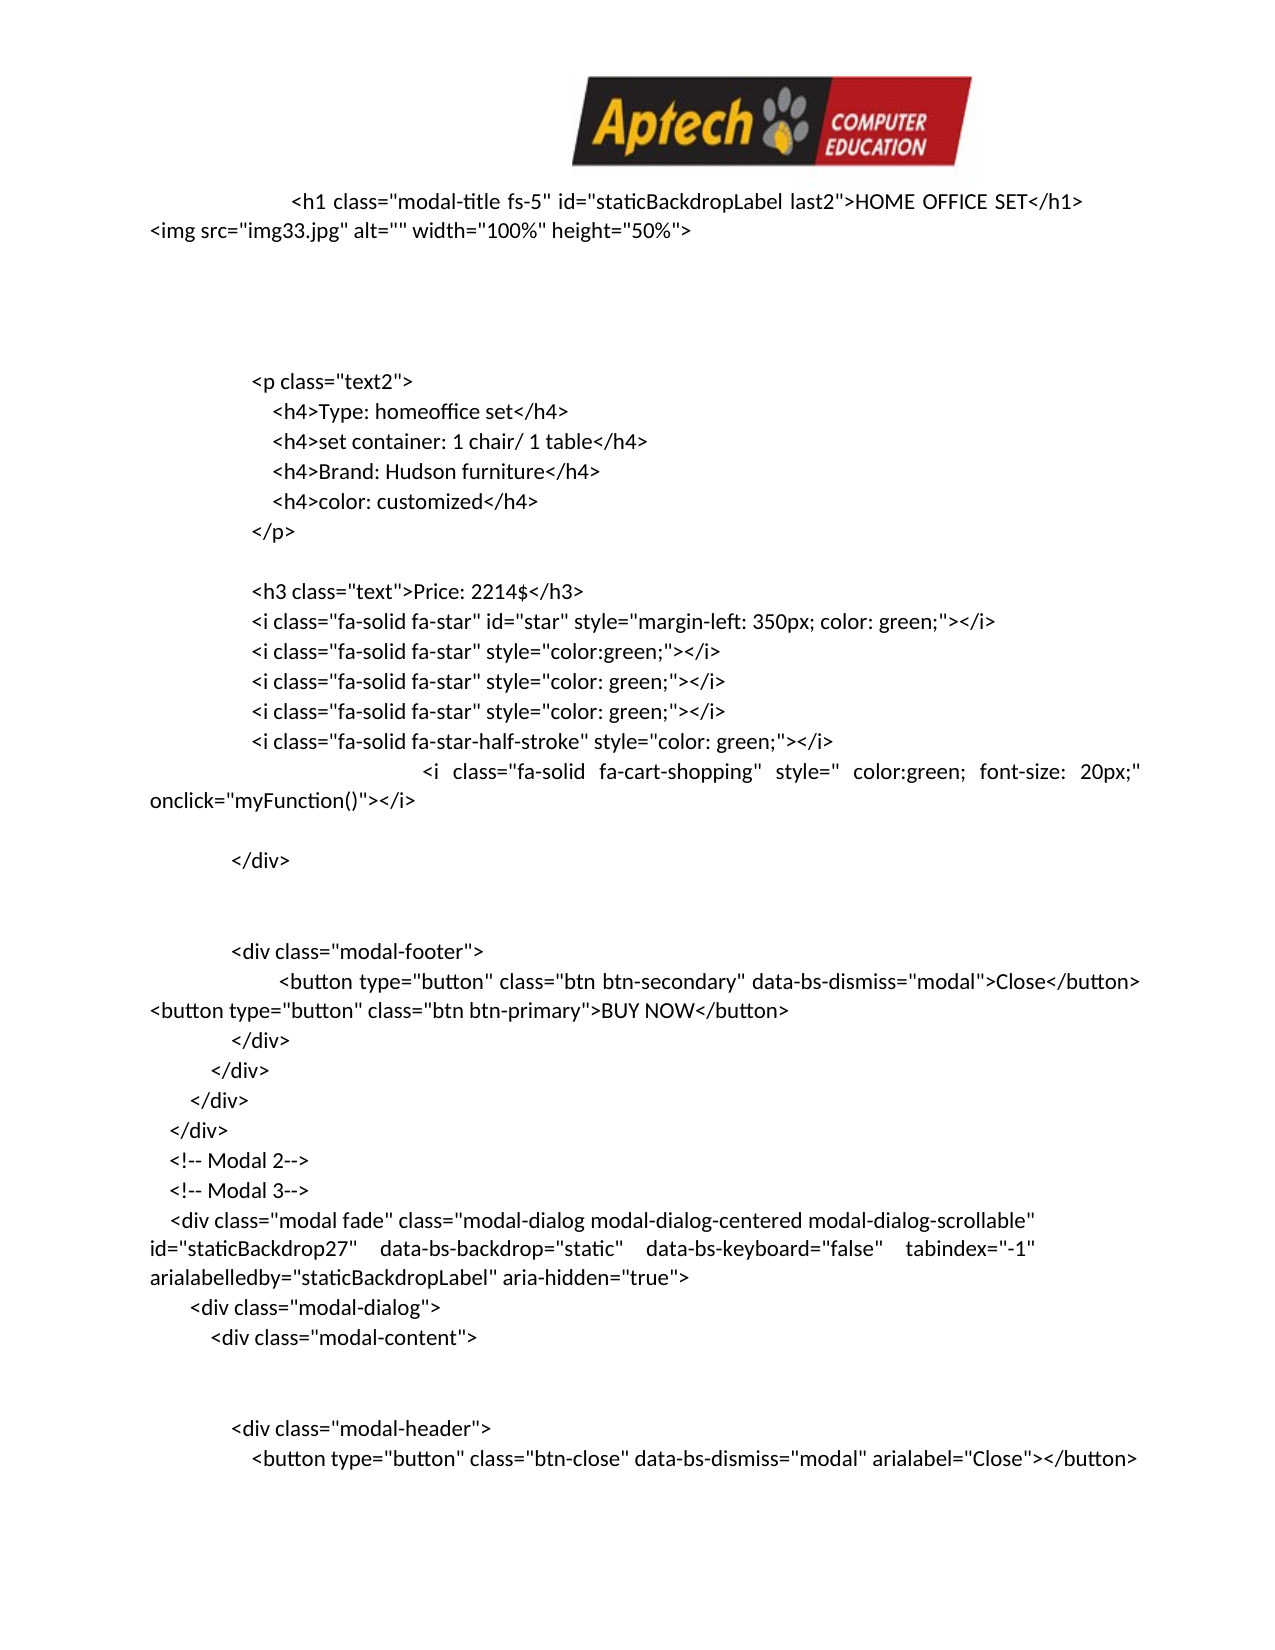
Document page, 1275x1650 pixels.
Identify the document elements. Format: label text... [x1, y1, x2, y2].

text <button type="button" class="btn btn-secondary" data-bs-dismiss="modal">Close</button> <button type="button" class="btn btn-primary">BUY NOW</button> [148, 967, 1142, 1024]
text <i class="fa-solid fa-cart-shopping" style=" color:green; font-size: 20px;" onclick="myFunction()"></i> [148, 757, 1142, 814]
text </div> [148, 1056, 1142, 1084]
text <i class="fa-solid fa-star" style="color: green;"></i> [148, 667, 1142, 695]
text </p> [148, 517, 1142, 545]
text <!-- Modal 3--> [148, 1176, 1142, 1204]
text <h4>set container: 1 chair/ 1 table</h4> [148, 427, 1142, 455]
text <h1 class="modal-title fs-5" id="staticBackdropLabel last2">HOME OFFICE SET</h1> <img src="img33.jpg" alt="" width="100%" height="50%"> [148, 187, 1086, 244]
text <h4>color: customized</h4> [148, 487, 1142, 515]
text </div> [148, 846, 1142, 874]
text <h4>Brand: Hudson furniture</h4> [148, 457, 1142, 485]
text </div> [148, 1116, 1142, 1144]
text <h3 class="text">Price: 2214$</h3> [148, 577, 1142, 605]
text <div class="modal-footer"> [148, 937, 1142, 965]
text <button type="button" class="btn-close" data-bs-dismiss="modal" arialabel="Close"></button> [148, 1444, 1142, 1472]
text </div> [148, 1086, 1142, 1114]
text <i class="fa-solid fa-star" style="color: green;"></i> [148, 697, 1142, 725]
text <div class="modal-header"> [148, 1414, 1142, 1442]
text <!-- Modal 2--> [148, 1146, 1142, 1174]
text </div> [148, 1026, 1142, 1054]
text <div class="modal-content"> [148, 1323, 1142, 1351]
text <i class="fa-solid fa-star" style="color:green;"></i> [148, 637, 1142, 665]
text <div class="modal fade" class="modal-dialog modal-dialog-centered modal-dialog-scrollable" id="staticBackdrop27" data-bs-backdrop="static" data-bs-keyboard="false" tabindex="-1" arialabelledby="staticBackdropLabel" aria-hidden="true"> [148, 1206, 1036, 1291]
text <h4>Type: homeoffice set</h4> [148, 397, 1142, 425]
text <i class="fa-solid fa-star-half-stroke" style="color: green;"></i> [148, 727, 1142, 755]
text <p class="text2"> [148, 367, 1142, 395]
picture [571, 76, 993, 187]
text <div class="modal-dialog"> [148, 1293, 1142, 1321]
text <i class="fa-solid fa-star" id="star" style="margin-left: 350px; color: green;"></i> [148, 607, 1142, 635]
